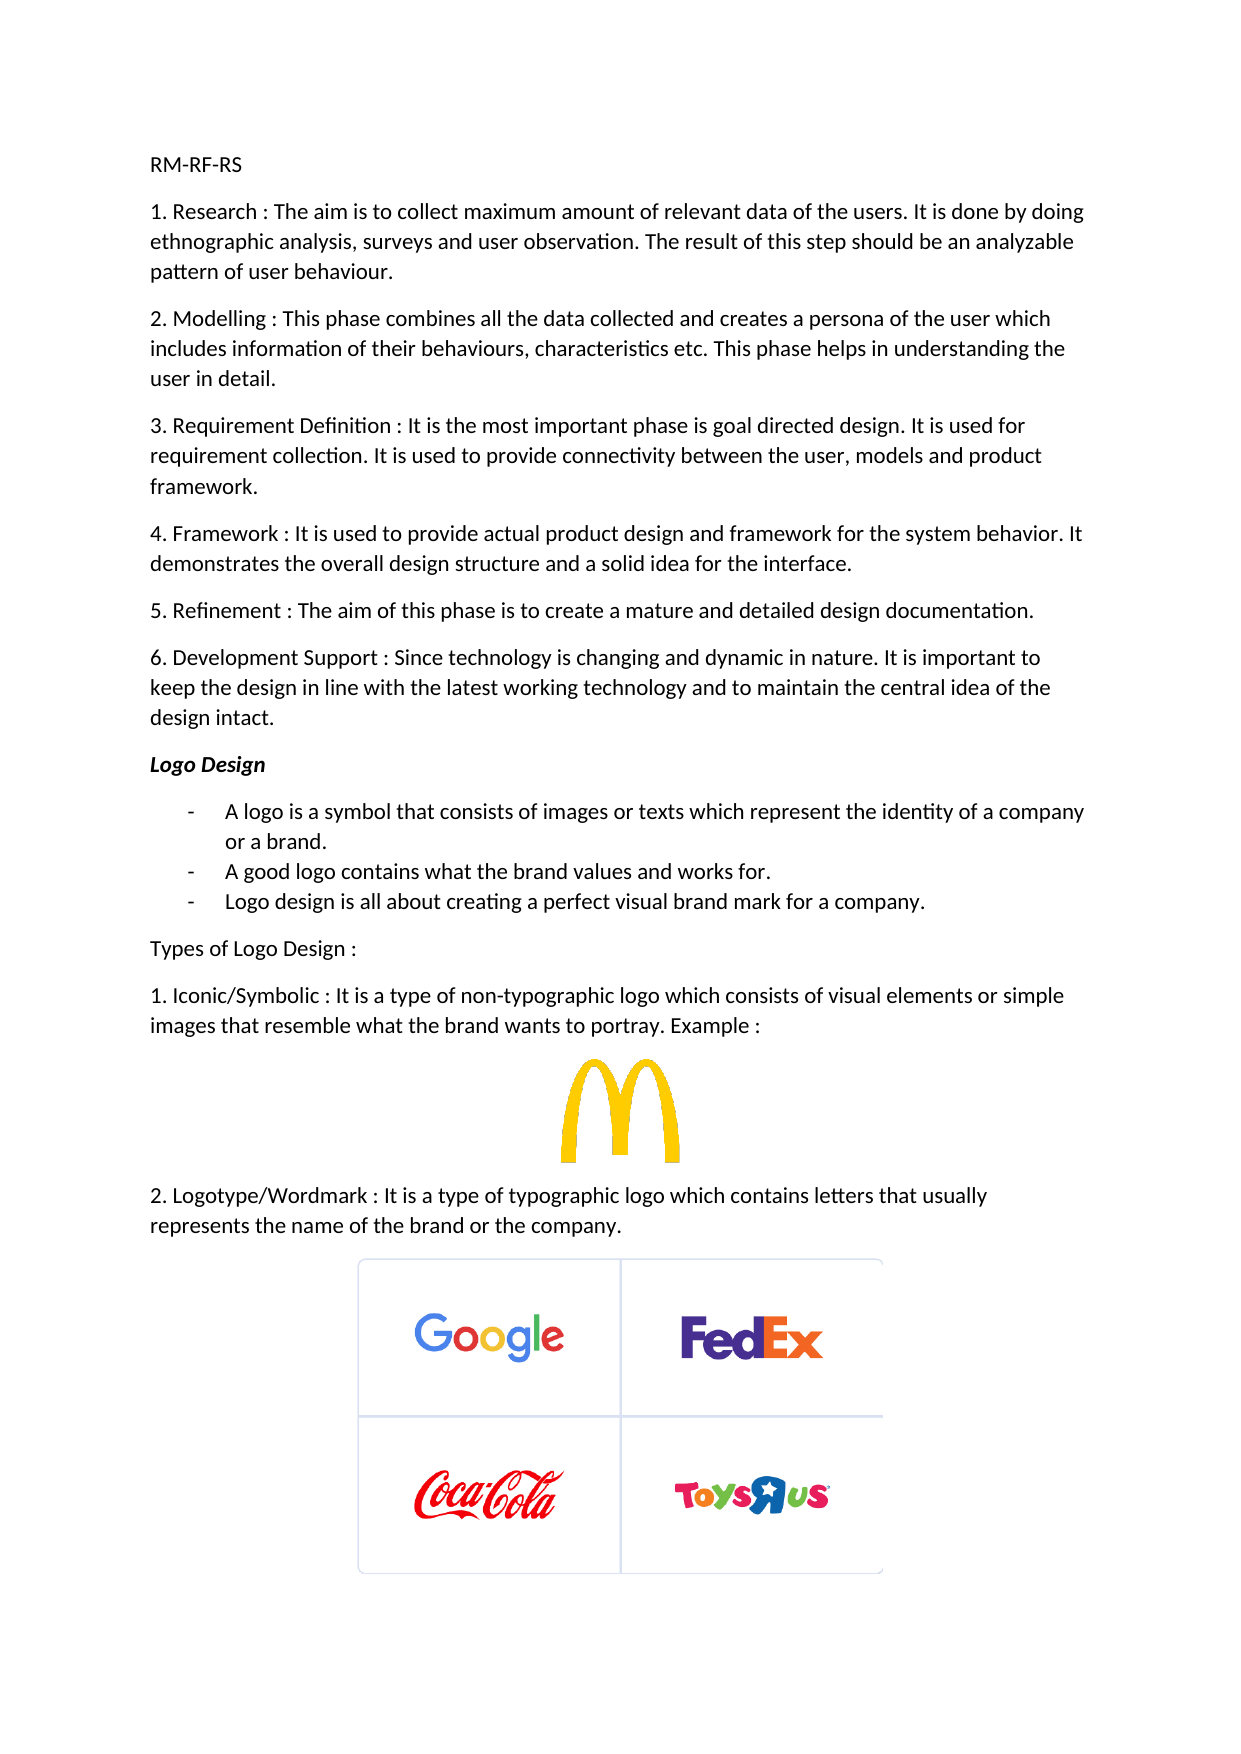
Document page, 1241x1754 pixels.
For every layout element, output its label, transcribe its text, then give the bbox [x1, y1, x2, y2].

text 3. Requirement Definition : It is the most important phase is goal directed design. It is used for requirement collection. It is used to provide connectivity between the user, models and product framework. [150, 411, 1090, 500]
text 4. Framework : It is used to provide actual product design and framework for the system behavior. It demonstrates the overall design structure and a solid idea for the interface. [150, 519, 1090, 577]
text 2. Modelling : This phase combines all the data collected and creates a persona of the user which includes information of their behaviours, characteristics etc. This phase helps in understanding the user in detail. [150, 304, 1090, 393]
text Logo Design [150, 750, 1090, 778]
text 2. Logotype/Wordmark : It is a type of typographic logo which contains letters that usually represents the name of the brand or the company. [150, 1181, 1090, 1240]
text Types of Logo Design : [150, 934, 1090, 962]
picture [560, 1058, 680, 1163]
list A logo is a symbol that consists of images or texts which represent the identity of a company or a brand. [187, 797, 1090, 855]
text RM-RF-RS [150, 150, 1090, 178]
text 5. Refinement : The aim of this phase is to create a mature and detailed design documentation. [150, 596, 1090, 624]
text 1. Iconic/Symbolic : It is a type of non-typographic logo which consists of visual elements or simple images that resemble what the brand wants to portray. Example : [150, 981, 1090, 1039]
picture [357, 1258, 883, 1574]
list A good logo contains what the brand values and works for. [187, 857, 1090, 885]
text 6. Development Support : Since technology is changing and dynamic in nature. It is important to keep the design in line with the latest working technology and to maintain the central idea of the design intact. [150, 643, 1090, 731]
list Logo design is all about creating a perfect visual brand mark for a company. [187, 887, 1090, 916]
text 1. Research : The aim is to collect maximum amount of relevant data of the users. It is done by doing ethnographic analysis, surveys and user observation. The result of this step should be an analyzable pattern of user behaviour. [150, 197, 1090, 285]
